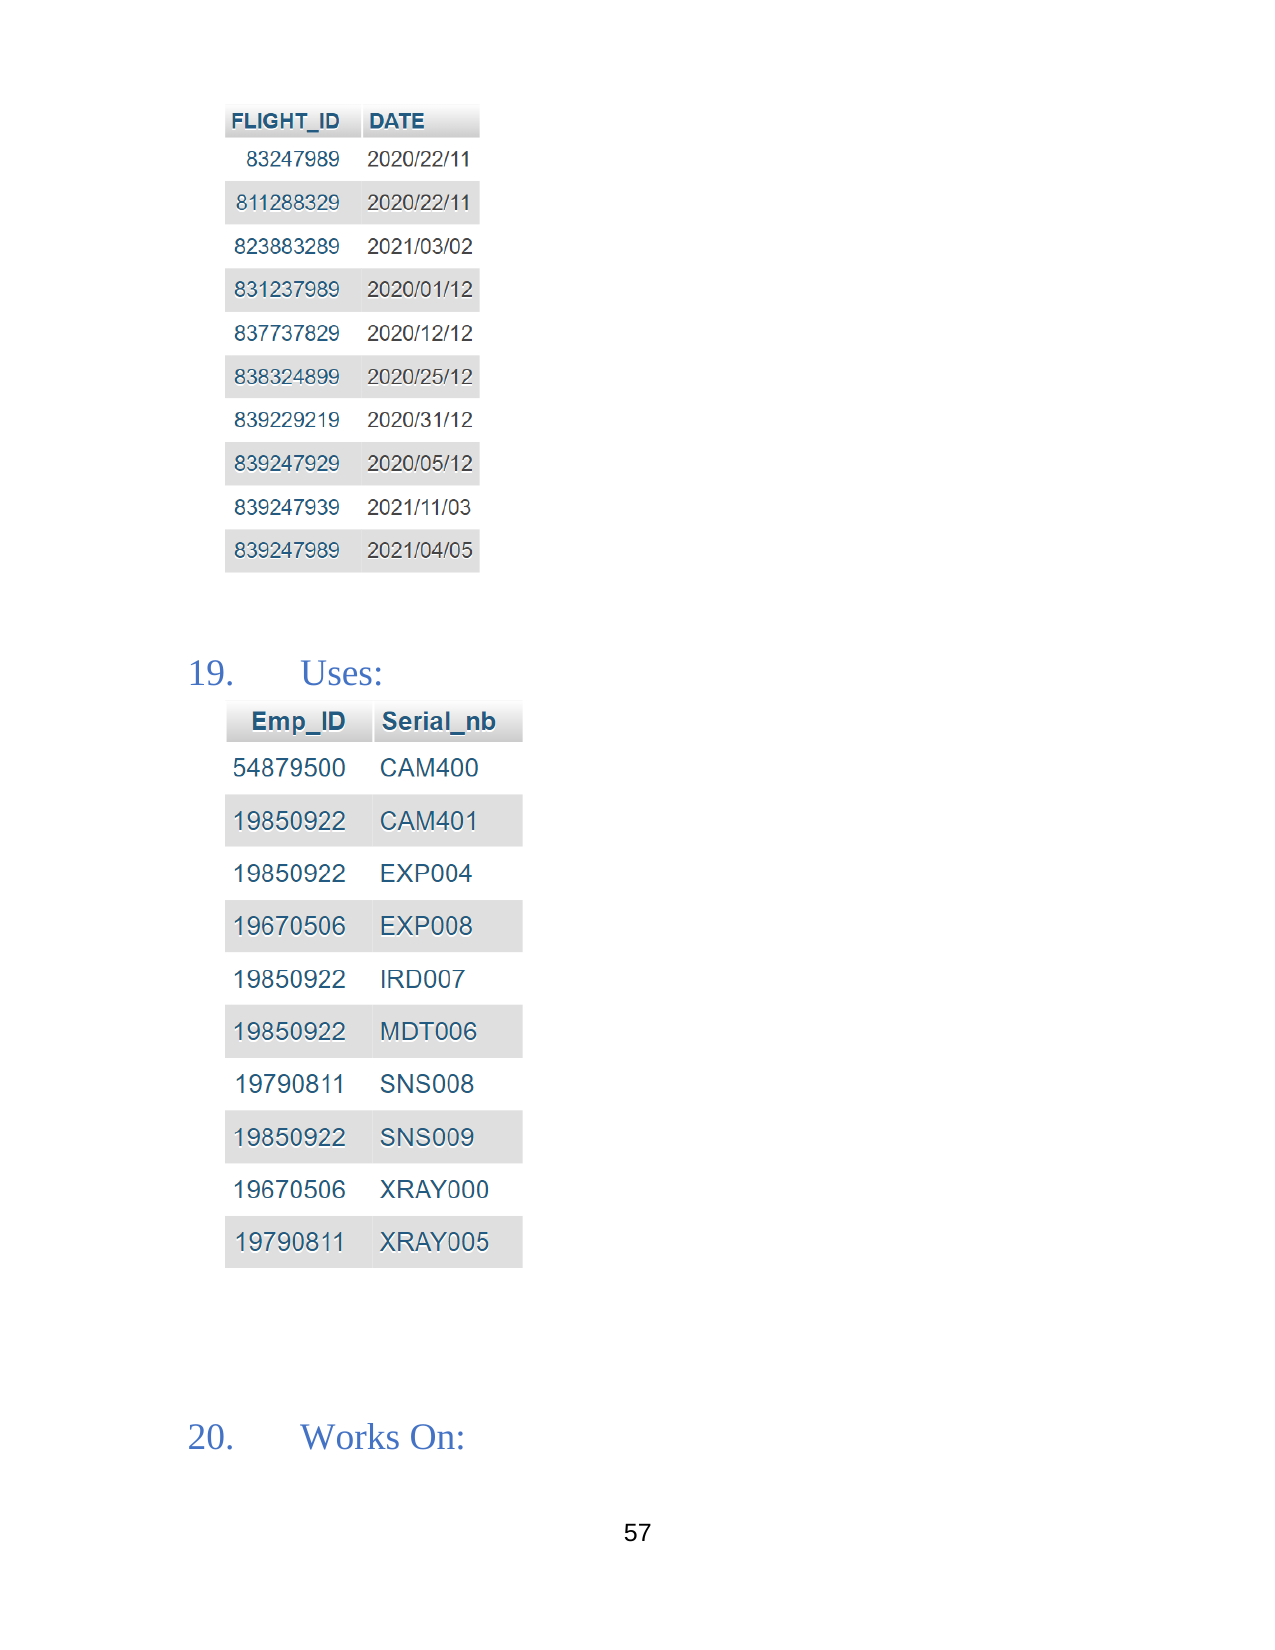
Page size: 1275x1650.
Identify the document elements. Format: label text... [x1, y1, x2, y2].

picture [225, 103, 480, 575]
list Uses: [187, 650, 1200, 693]
picture [225, 699, 523, 1268]
list Works On: [187, 1415, 1200, 1458]
